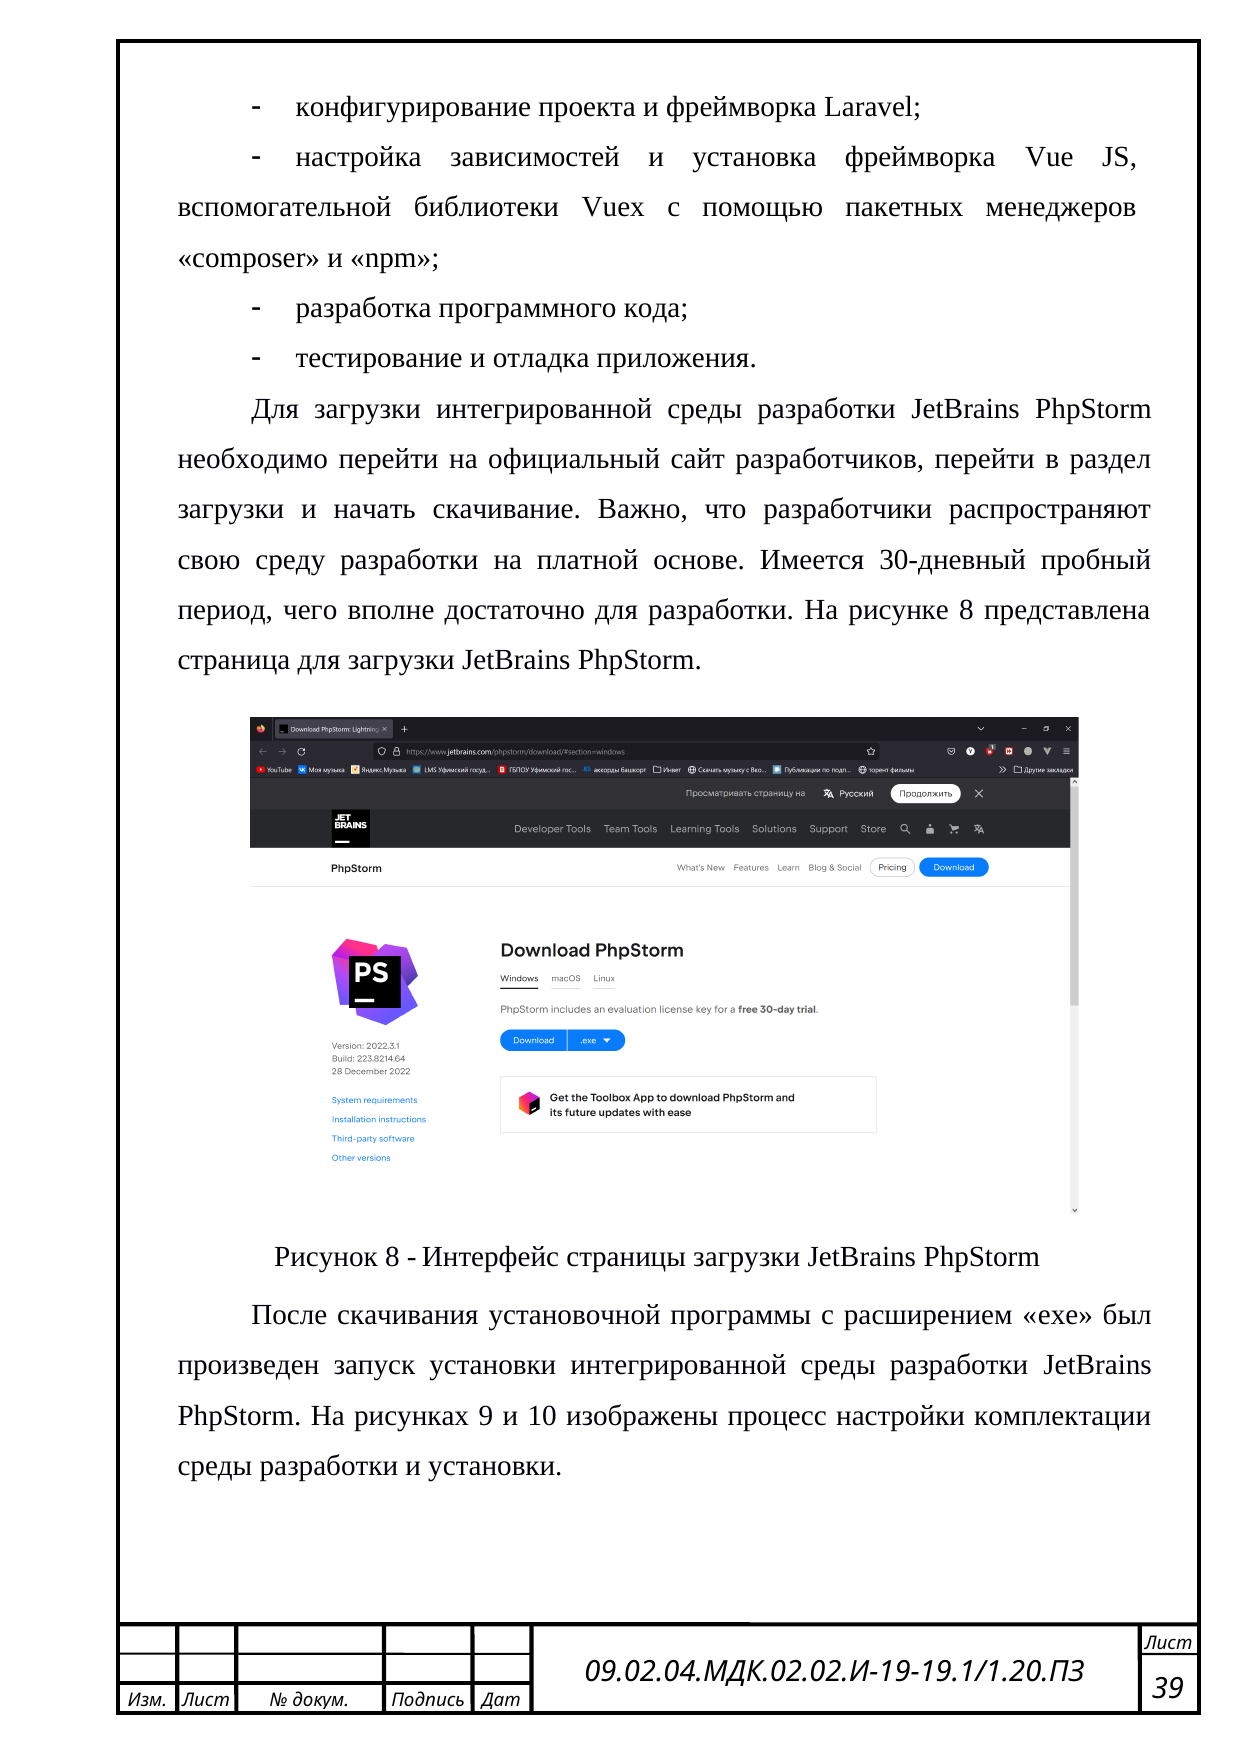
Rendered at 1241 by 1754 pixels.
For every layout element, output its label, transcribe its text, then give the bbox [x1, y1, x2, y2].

text После скачивания установочной программы с расширением «exe» был произведен запуск установки интегрированной среды разработки JetBrains PhpStorm. На рисунках 9 и 10 изображены процесс настройки комплектации среды разработки и установки. [177, 1297, 1152, 1482]
list настройка зависимостей и установка фреймворка Vue JS, вспомогательной библиотеки Vuex с помощью пакетных менеджеров «composer» и «npm»; [177, 139, 1137, 273]
list разработка программного кода; [177, 290, 1137, 324]
list конфигурирование проекта и фреймворка Laravel; [177, 89, 1137, 122]
list тестирование и отладка приложения. [177, 341, 1137, 374]
text Для загрузки интегрированной среды разработки JetBrains PhpStorm необходимо перейти на официальный сайт разработчиков, перейти в раздел загрузки и начать скачивание. Важно, что разработчики распространяют свою среду разработки на платной основе. Имеется 30-дневный пробный период, чего вполне достаточно для разработки. На рисунке 8 представлена страница для загрузки JetBrains PhpStorm. [177, 391, 1152, 676]
picture [250, 717, 1079, 1214]
text Интерфейс страницы загрузки JetBrains PhpStorm [177, 1239, 1137, 1272]
